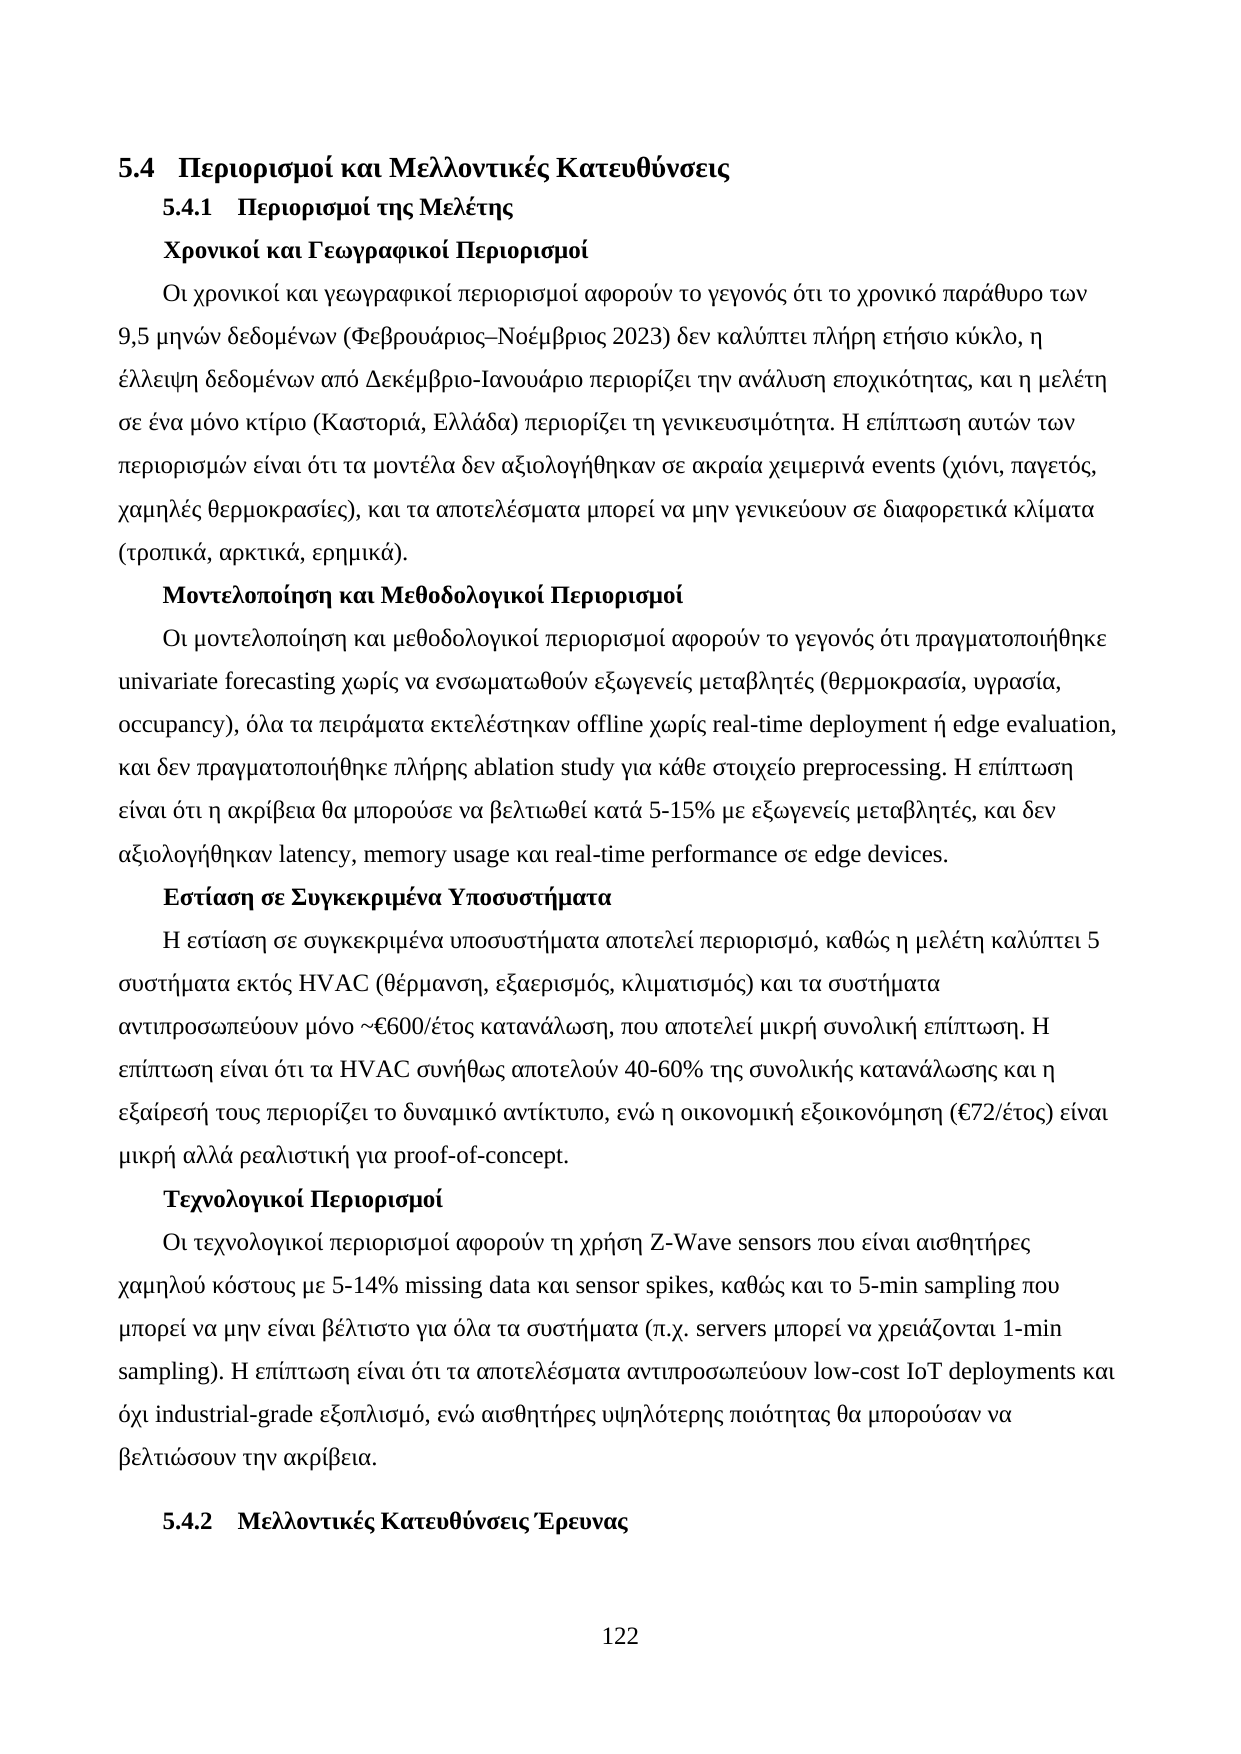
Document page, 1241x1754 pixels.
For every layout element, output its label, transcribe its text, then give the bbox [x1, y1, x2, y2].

text Οι χρονικοί και γεωγραφικοί περιορισμοί αφορούν το γεγονός ότι το χρονικό παράθυρο των 9,5 μηνών δεδομένων (Φεβρουάριος–Νοέμβριος 2023) δεν καλύπτει πλήρη ετήσιο κύκλο, η έλλειψη δεδομένων από Δεκέμβριο-Ιανουάριο περιορίζει την ανάλυση εποχικότητας, και η μελέτη σε ένα μόνο κτίριο (Καστοριά, Ελλάδα) περιορίζει τη γενικευσιμότητα. Η επίπτωση αυτών των περιορισμών είναι ότι τα μοντέλα δεν αξιολογήθηκαν σε ακραία χειμερινά events (χιόνι, παγετός, χαμηλές θερμοκρασίες), και τα αποτελέσματα μπορεί να μην γενικεύουν σε διαφορετικά κλίματα (τροπικά, αρκτικά, ερημικά). [118, 278, 1122, 566]
text Τεχνολογικοί Περιορισμοί [163, 1184, 1122, 1212]
text Χρονικοί και Γεωγραφικοί Περιορισμοί [163, 235, 1122, 264]
text Η εστίαση σε συγκεκριμένα υποσυστήματα αποτελεί περιορισμό, καθώς η μελέτη καλύπτει 5 συστήματα εκτός HVAC (θέρμανση, εξαερισμός, κλιματισμός) και τα συστήματα αντιπροσωπεύουν μόνο ~€600/έτος κατανάλωση, που αποτελεί μικρή συνολική επίπτωση. Η επίπτωση είναι ότι τα HVAC συνήθως αποτελούν 40-60% της συνολικής κατανάλωσης και η εξαίρεσή τους περιορίζει το δυναμικό αντίκτυπο, ενώ η οικονομική εξοικονόμηση (€72/έτος) είναι μικρή αλλά ρεαλιστική για proof-of-concept. [118, 925, 1122, 1169]
text Μοντελοποίηση και Μεθοδολογικοί Περιορισμοί [118, 580, 1122, 609]
text Εστίαση σε Συγκεκριμένα Υποσυστήματα [163, 882, 1122, 911]
subtitle Περιορισμοί και Μελλοντικές Κατευθύνσεις [118, 150, 1122, 183]
text Οι τεχνολογικοί περιορισμοί αφορούν τη χρήση Z-Wave sensors που είναι αισθητήρες χαμηλού κόστους με 5-14% missing data και sensor spikes, καθώς και το 5-min sampling που μπορεί να μην είναι βέλτιστο για όλα τα συστήματα (π.χ. servers μπορεί να χρειάζονται 1-min sampling). Η επίπτωση είναι ότι τα αποτελέσματα αντιπροσωπεύουν low-cost IoT deployments και όχι industrial-grade εξοπλισμό, ενώ αισθητήρες υψηλότερης ποιότητας θα μπορούσαν να βελτιώσουν την ακρίβεια. [118, 1227, 1122, 1471]
list Περιορισμοί της Μελέτης [162, 192, 1122, 221]
subtitle Μελλοντικές Κατευθύνσεις Έρευνας [162, 1506, 1122, 1535]
text Οι μοντελοποίηση και μεθοδολογικοί περιορισμοί αφορούν το γεγονός ότι πραγματοποιήθηκε univariate forecasting χωρίς να ενσωματωθούν εξωγενείς μεταβλητές (θερμοκρασία, υγρασία, occupancy), όλα τα πειράματα εκτελέστηκαν offline χωρίς real-time deployment ή edge evaluation, και δεν πραγματοποιήθηκε πλήρης ablation study για κάθε στοιχείο preprocessing. Η επίπτωση είναι ότι η ακρίβεια θα μπορούσε να βελτιωθεί κατά 5-15% με εξωγενείς μεταβλητές, και δεν αξιολογήθηκαν latency, memory usage και real-time performance σε edge devices. [118, 623, 1122, 867]
